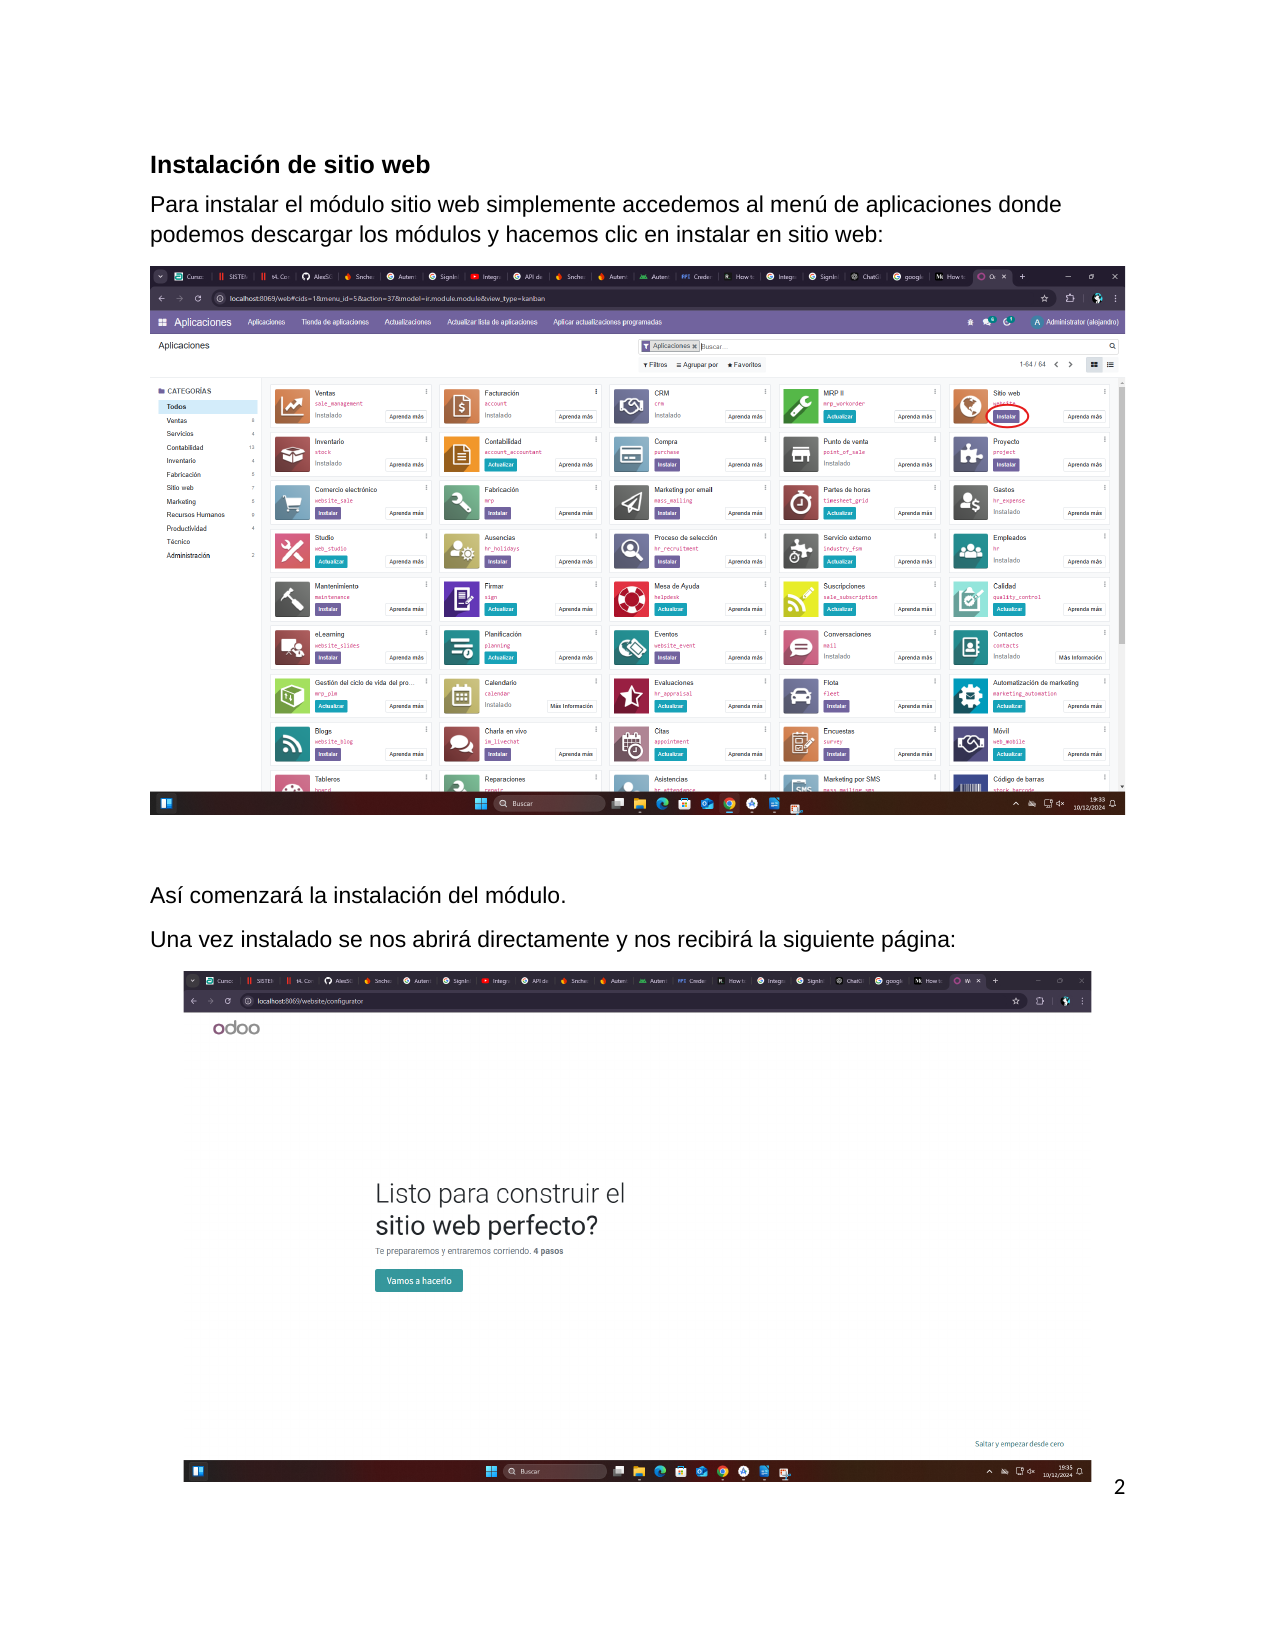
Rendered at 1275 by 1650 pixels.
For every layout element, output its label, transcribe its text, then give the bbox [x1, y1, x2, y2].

picture [150, 266, 1125, 815]
text Para instalar el módulo sitio web simplemente accedemos al menú de aplicaciones donde podemos descargar los módulos y hacemos clic en instalar en sitio web: [150, 191, 1125, 248]
text Así comenzará la instalación del módulo. [150, 882, 1125, 908]
picture [183, 971, 1092, 1482]
subtitle Instalación de sitio web [150, 150, 1125, 179]
text Una vez instalado se nos abrirá directamente y nos recibirá la siguiente página: [150, 926, 1125, 953]
